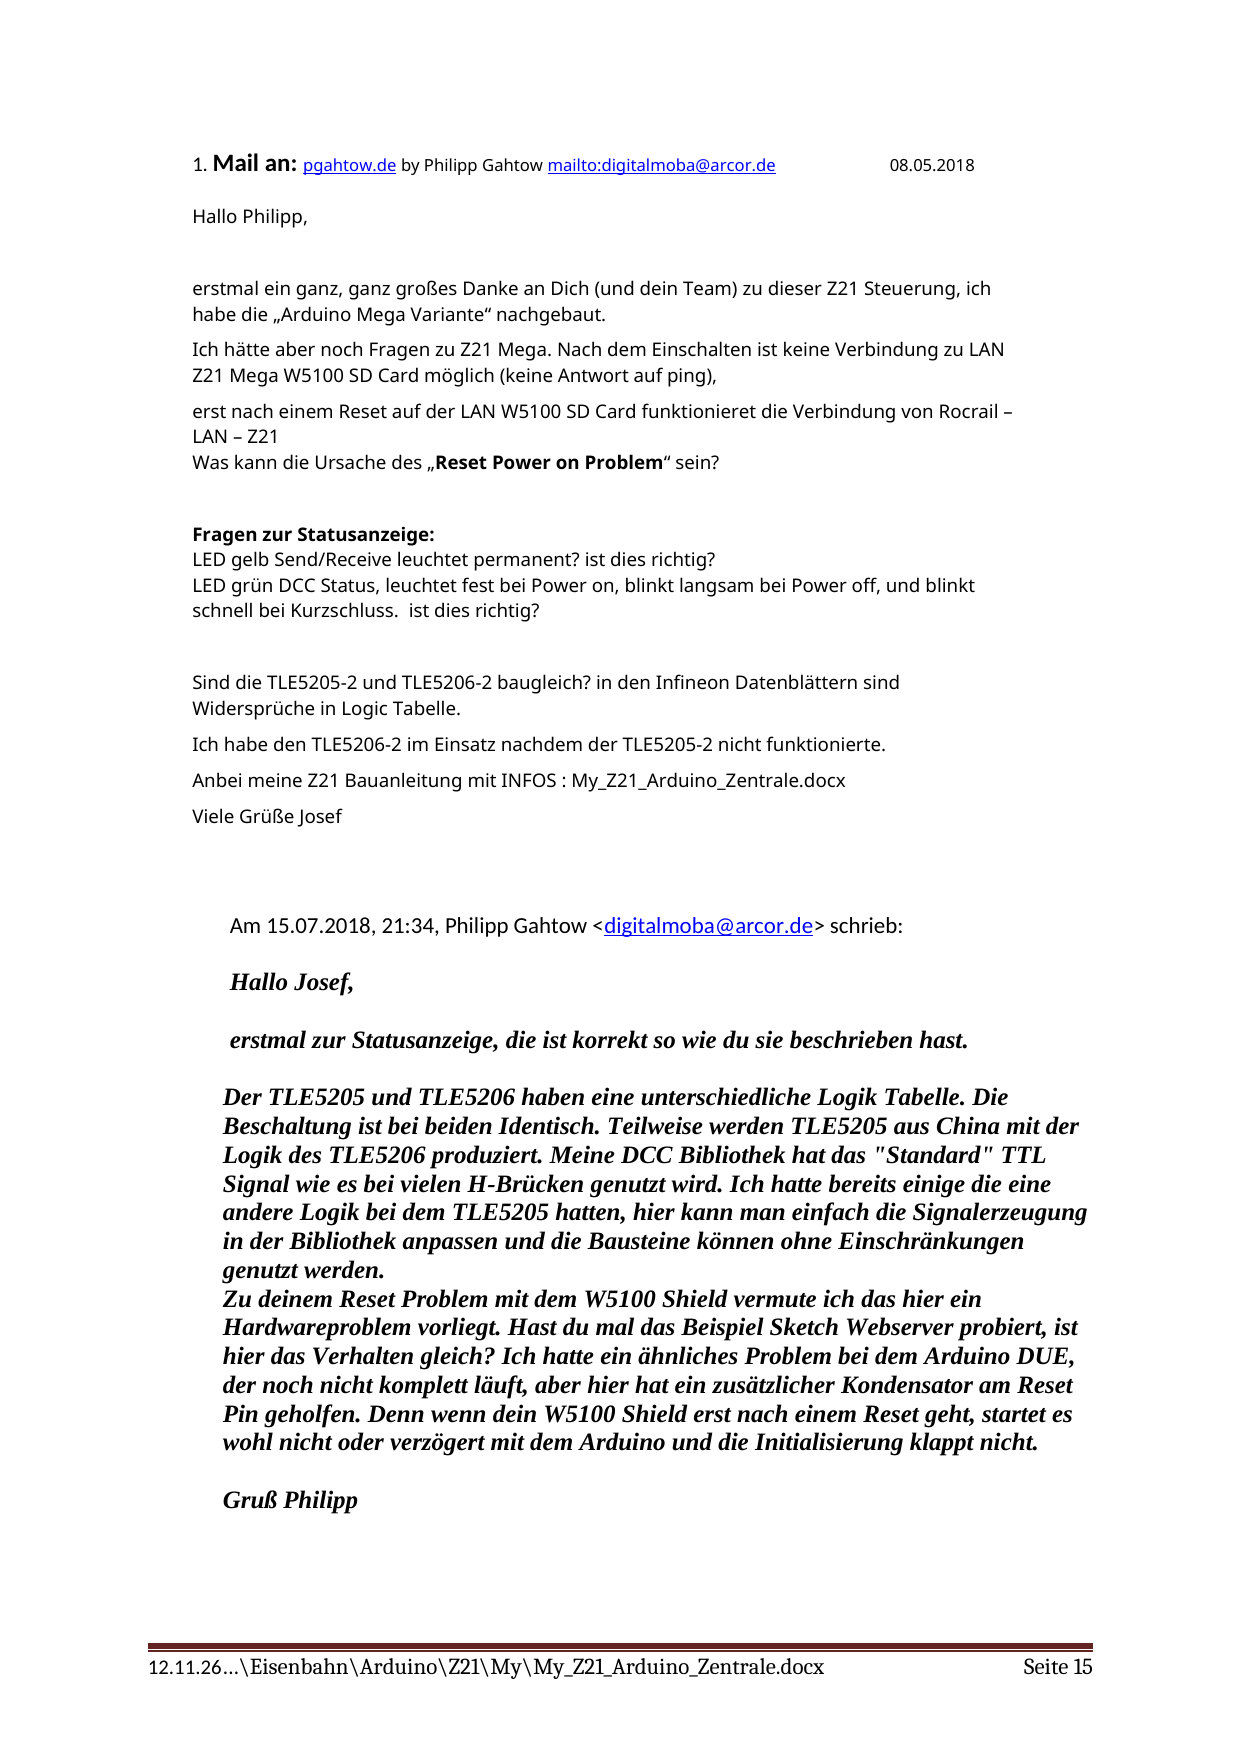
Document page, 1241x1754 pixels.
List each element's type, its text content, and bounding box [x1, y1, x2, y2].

text Fragen zur Statusanzeige: LED gelb Send/Receive leuchtet permanent? ist dies richtig? LED grün DCC Status, leuchtet fest bei Power on, blinkt langsam bei Power off, und blinkt schnell bei Kurzschluss. ist dies richtig? [192, 521, 1018, 623]
text Sind die TLE5205-2 und TLE5206-2 baugleich? in den Infineon Datenblättern sind Widersprüche in Logic Tabelle. [192, 669, 1018, 721]
text erstmal ein ganz, ganz großes Danke an Dich (und dein Team) zu dieser Z21 Steuerung, ich habe die „Arduino Mega Variante“ nachgebaut. [192, 275, 1018, 326]
text erst nach einem Reset auf der LAN W5100 SD Card funktionieret die Verbindung von Rocrail – LAN – Z21 Was kann die Ursache des „Reset Power on Problem“ sein? [192, 398, 1018, 475]
text Hallo Philipp, [192, 203, 1018, 229]
list Der TLE5205 und TLE5206 haben eine unterschiedliche Logik Tabelle. Die Beschaltung ist bei beiden Identisch. Teilweise werden TLE5205 aus China mit der Logik des TLE5206 produziert. Meine DCC Bibliothek hat das "Standard" TTL Signal wie es bei vielen H-Brücken genutzt wird. Ich hatte bereits einige die eine andere Logik bei dem TLE5205 hatten, hier kann man einfach die Signalerzeugung in der Bibliothek anpassen und die Bausteine können ohne Einschränkungen genutzt werden. Zu deinem Reset Problem mit dem W5100 Shield vermute ich das hier ein Hardwareproblem vorliegt. Hast du mal das Beispiel Sketch Webserver probiert, ist hier das Verhalten gleich? Ich hatte ein ähnliches Problem bei dem Arduino DUE, der noch nicht komplett läuft, aber hier hat ein zusätzlicher Kondensator am Reset Pin geholfen. Denn wenn dein W5100 Shield erst nach einem Reset geht, startet es wohl nicht oder verzögert mit dem Arduino und die Initialisierung klappt nicht. Gruß Philipp [223, 1054, 1093, 1514]
text Ich hätte aber noch Fragen zu Z21 Mega. Nach dem Einschalten ist keine Verbindung zu LAN Z21 Mega W5100 SD Card möglich (keine Antwort auf ping), [192, 337, 1018, 388]
list Hallo Josef, erstmal zur Statusanzeige, die ist korrekt so wie du sie beschrieben hast. [229, 967, 1093, 1054]
text Viele Grüße Josef [192, 803, 1018, 828]
text 1. Mail an: pgahtow.de by Philipp Gahtow mailto:digitalmoba@arcor.de 08.05.2018 [192, 148, 1093, 178]
text Anbei meine Z21 Bauanleitung mit INFOS : My_Z21_Arduino_Zentrale.docx [192, 767, 1018, 792]
text Ich habe den TLE5206-2 im Einsatz nachdem der TLE5205-2 nicht funktionierte. [192, 731, 1018, 757]
list Am 15.07.2018, 21:34, Philipp Gahtow <digitalmoba@arcor.de> schrieb: [229, 911, 1093, 939]
